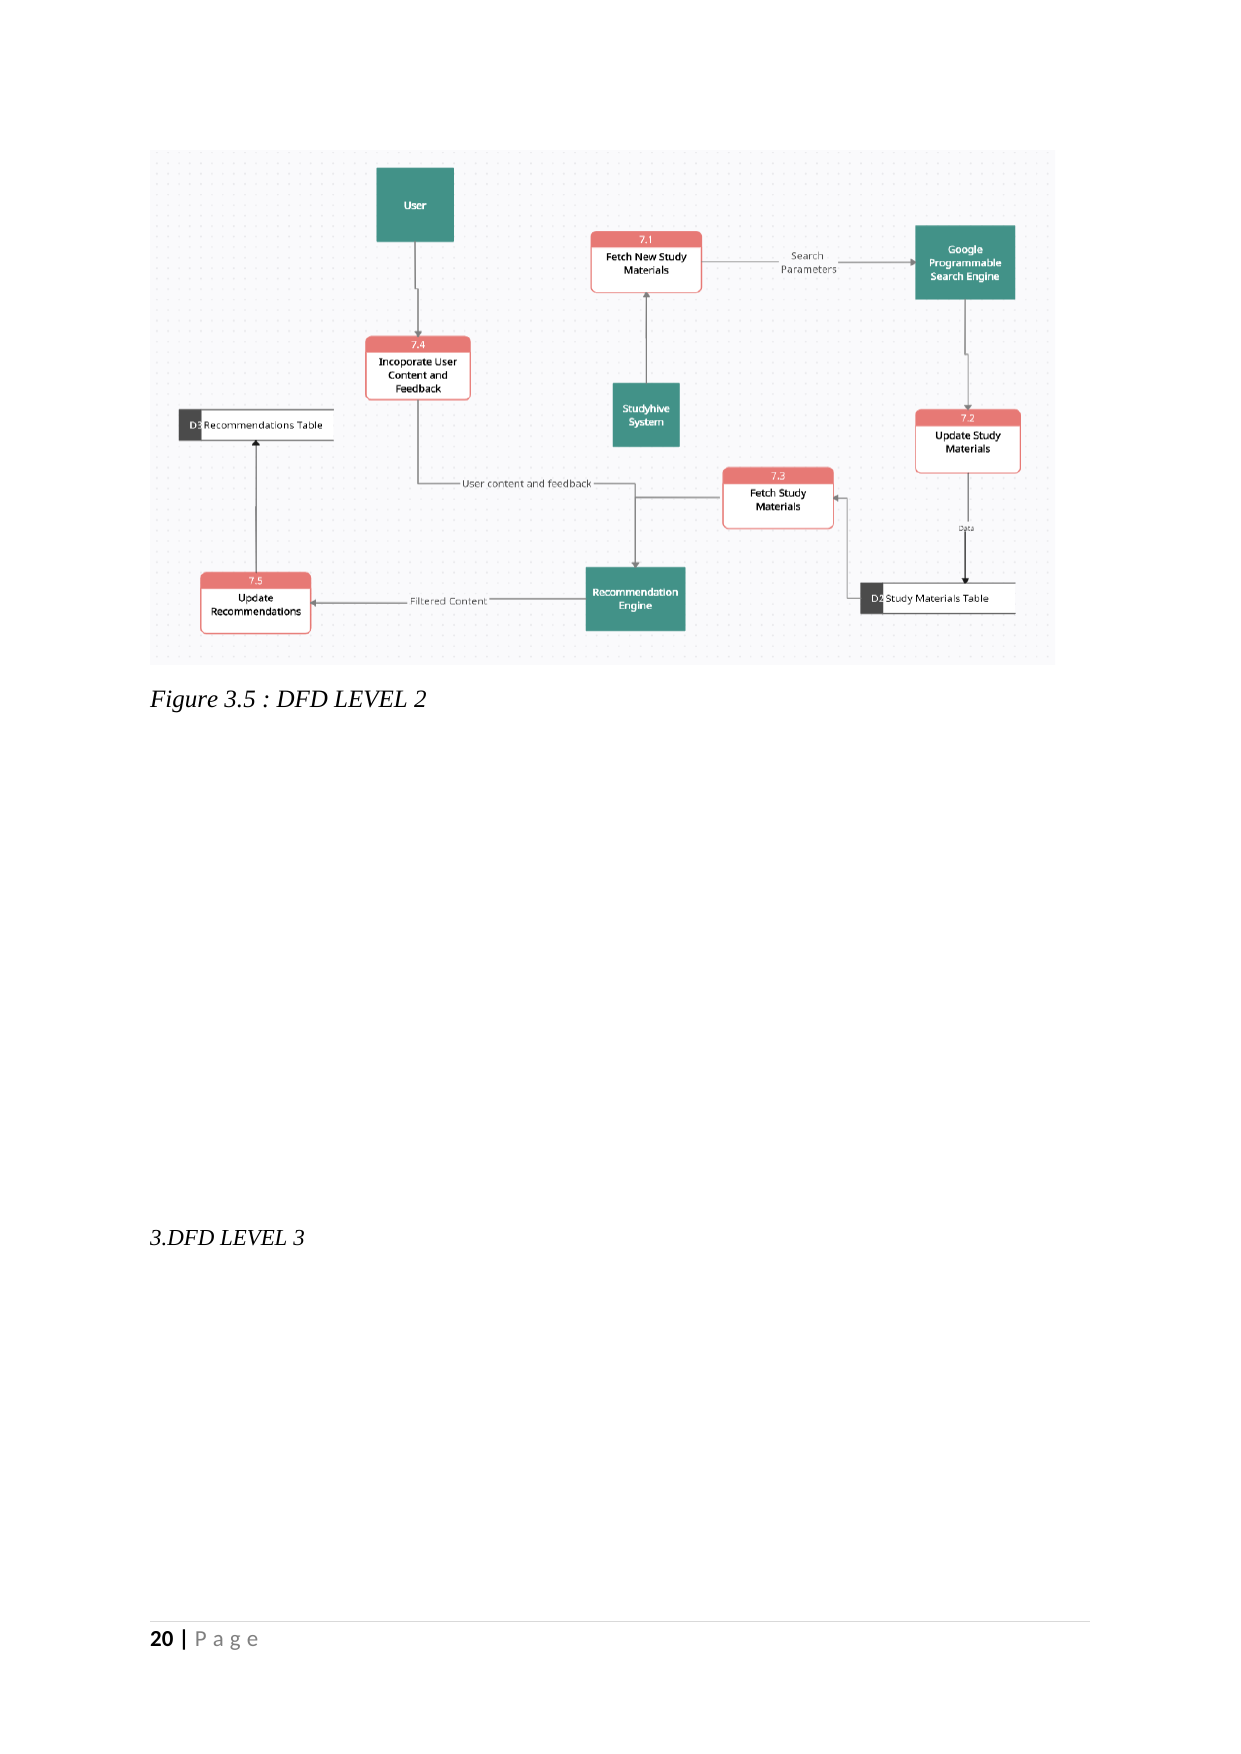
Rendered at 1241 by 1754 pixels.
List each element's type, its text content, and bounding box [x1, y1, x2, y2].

picture [150, 150, 1055, 665]
text 3.DFD LEVEL 3 [150, 1223, 1090, 1250]
text Figure 3.5 : DFD LEVEL 2 [150, 684, 1090, 713]
